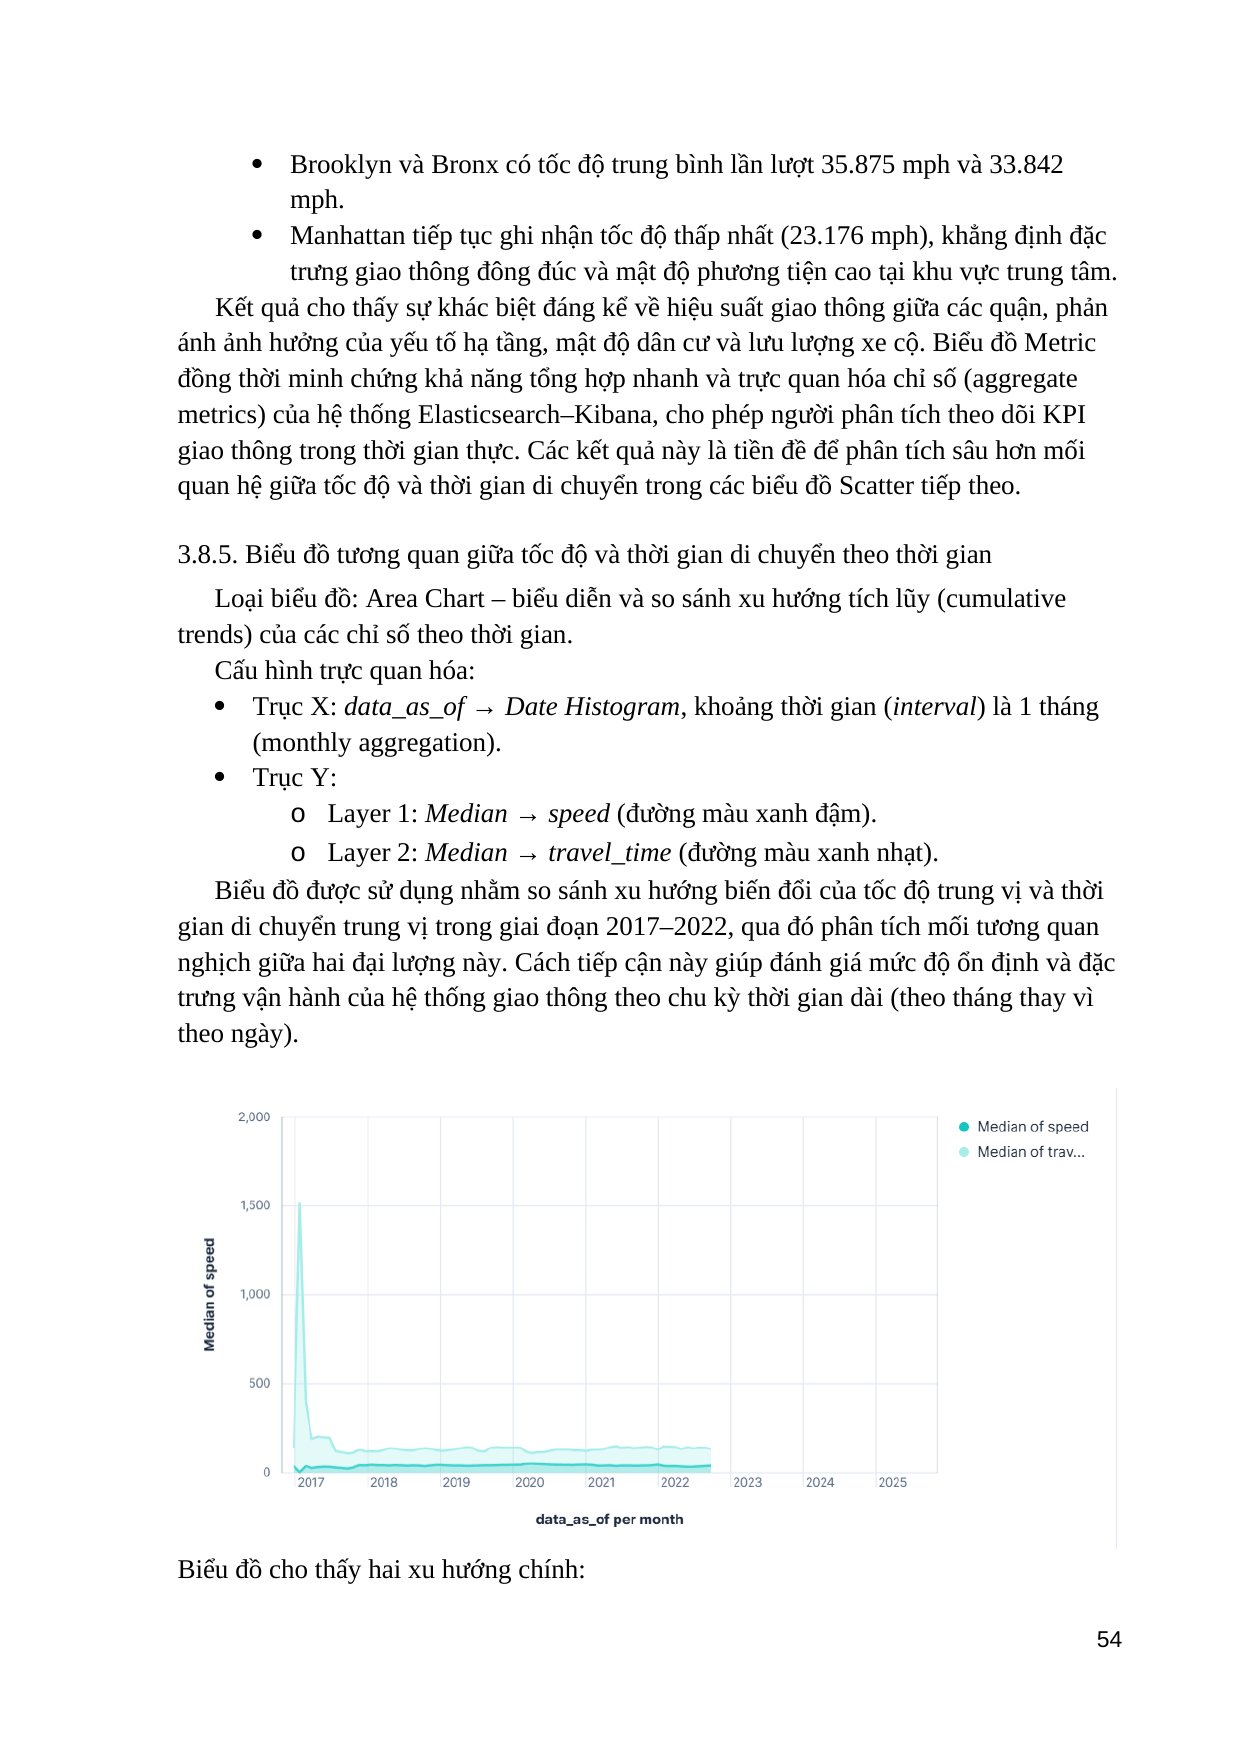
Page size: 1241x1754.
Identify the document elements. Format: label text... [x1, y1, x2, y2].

list Layer 1: Median → speed (đường màu xanh đậm). [290, 797, 1122, 831]
subtitle 3.8.5. Biểu đồ tương quan giữa tốc độ và thời gian di chuyển theo thời gian [177, 538, 1122, 570]
text Biểu đồ cho thấy hai xu hướng chính: [177, 1553, 1122, 1584]
text Loại biểu đồ: Area Chart – biểu diễn và so sánh xu hướng tích lũy (cumulative trends) của các chỉ số theo thời gian. [177, 583, 1122, 649]
list Layer 2: Median → travel_time (đường màu xanh nhạt). [290, 836, 1122, 869]
list Trục Y: [215, 761, 1122, 793]
list Manhattan tiếp tục ghi nhận tốc độ thấp nhất (23.176 mph), khẳng định đặc trưng giao thông đông đúc và mật độ phương tiện cao tại khu vực trung tâm. [252, 219, 1122, 286]
text Cấu hình trực quan hóa: [177, 654, 1122, 685]
text Kết quả cho thấy sự khác biệt đáng kể về hiệu suất giao thông giữa các quận, phản ánh ảnh hưởng của yếu tố hạ tầng, mật độ dân cư và lưu lượng xe cộ. Biểu đồ Metric đồng thời minh chứng khả năng tổng hợp nhanh và trực quan hóa chỉ số (aggregate metrics) của hệ thống Elasticsearch–Kibana, cho phép người phân tích theo dõi KPI giao thông trong thời gian thực. Các kết quả này là tiền đề để phân tích sâu hơn mối quan hệ giữa tốc độ và thời gian di chuyển trong các biểu đồ Scatter tiếp theo. [177, 291, 1122, 501]
list Brooklyn và Bronx có tốc độ trung bình lần lượt 35.875 mph và 33.842 mph. [252, 148, 1122, 215]
list Trục X: data_as_of → Date Histogram, khoảng thời gian (interval) là 1 tháng (monthly aggregation). [215, 690, 1122, 757]
picture [177, 1088, 1118, 1549]
text Biểu đồ được sử dụng nhằm so sánh xu hướng biến đổi của tốc độ trung vị và thời gian di chuyển trung vị trong giai đoạn 2017–2022, qua đó phân tích mối tương quan nghịch giữa hai đại lượng này. Cách tiếp cận này giúp đánh giá mức độ ổn định và đặc trưng vận hành của hệ thống giao thông theo chu kỳ thời gian dài (theo tháng thay vì theo ngày). [177, 874, 1122, 1048]
